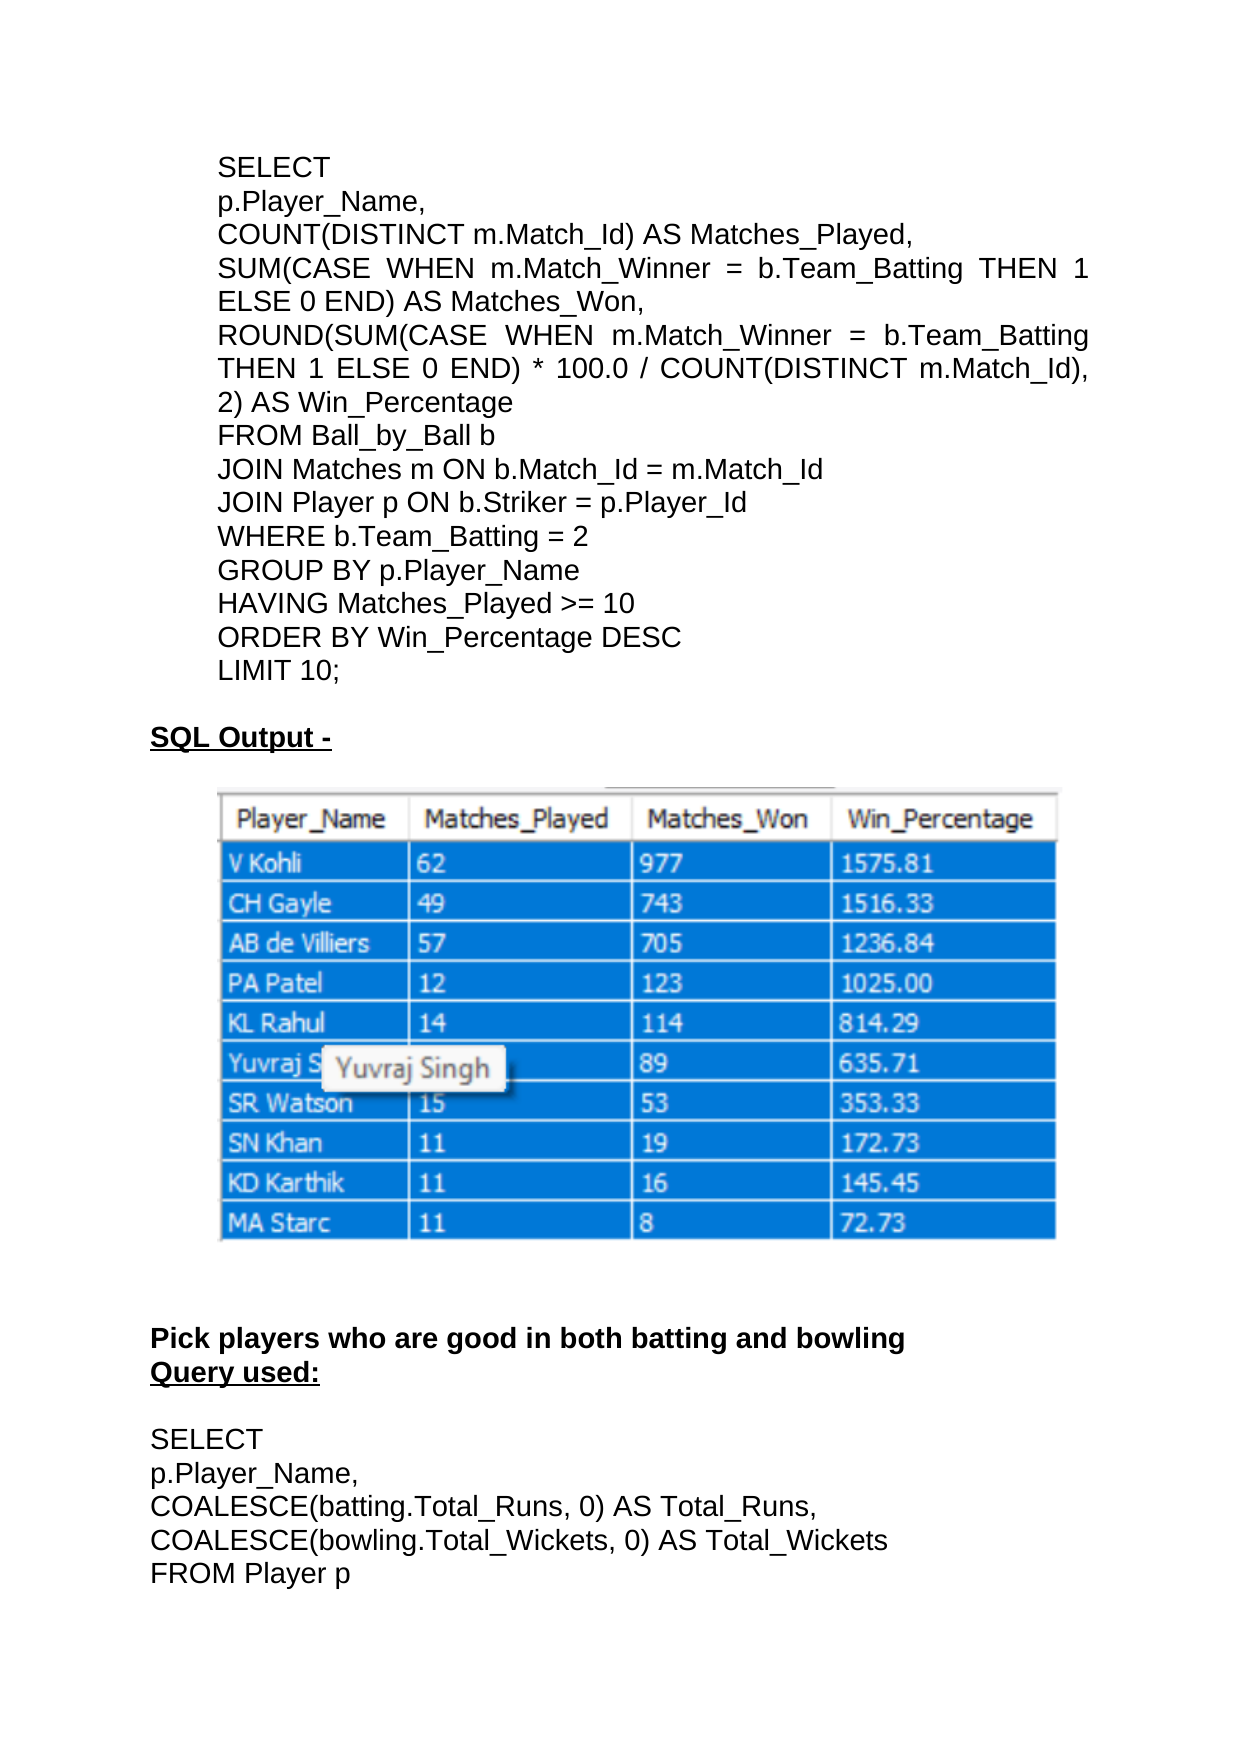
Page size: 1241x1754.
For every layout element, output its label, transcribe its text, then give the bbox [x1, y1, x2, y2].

text HAVING Matches_Played >= 10 [217, 586, 1090, 619]
text GROUP BY p.Player_Name [217, 552, 1090, 586]
text FROM Ball_by_Ball b [217, 418, 1090, 452]
text Query used: [150, 1355, 1090, 1389]
text p.Player_Name, [150, 1456, 1090, 1489]
text JOIN Player p ON b.Striker = p.Player_Id [217, 485, 1090, 519]
text Pick players who are good in both batting and bowling [150, 1322, 1090, 1355]
text SUM(CASE WHEN m.Match_Winner = b.Team_Batting THEN 1 ELSE 0 END) AS Matches_Won, [217, 251, 1090, 318]
picture [217, 787, 1063, 1255]
text SELECT [217, 150, 1090, 183]
text p.Player_Name, [217, 183, 1090, 217]
text COALESCE(bowling.Total_Wickets, 0) AS Total_Wickets [150, 1523, 1090, 1556]
text COALESCE(batting.Total_Runs, 0) AS Total_Runs, [150, 1489, 1090, 1523]
text JOIN Matches m ON b.Match_Id = m.Match_Id [217, 452, 1090, 485]
text FROM Player p [150, 1556, 1090, 1590]
text SQL Output - [150, 720, 1090, 754]
text LIMIT 10; [217, 653, 1090, 687]
text WHERE b.Team_Batting = 2 [217, 519, 1090, 552]
text COUNT(DISTINCT m.Match_Id) AS Matches_Played, [217, 217, 1090, 251]
text ROUND(SUM(CASE WHEN m.Match_Winner = b.Team_Batting THEN 1 ELSE 0 END) * 100.0 / COUNT(DISTINCT m.Match_Id), 2) AS Win_Percentage [217, 318, 1090, 418]
text SELECT [150, 1422, 1090, 1456]
text ORDER BY Win_Percentage DESC [217, 619, 1090, 653]
